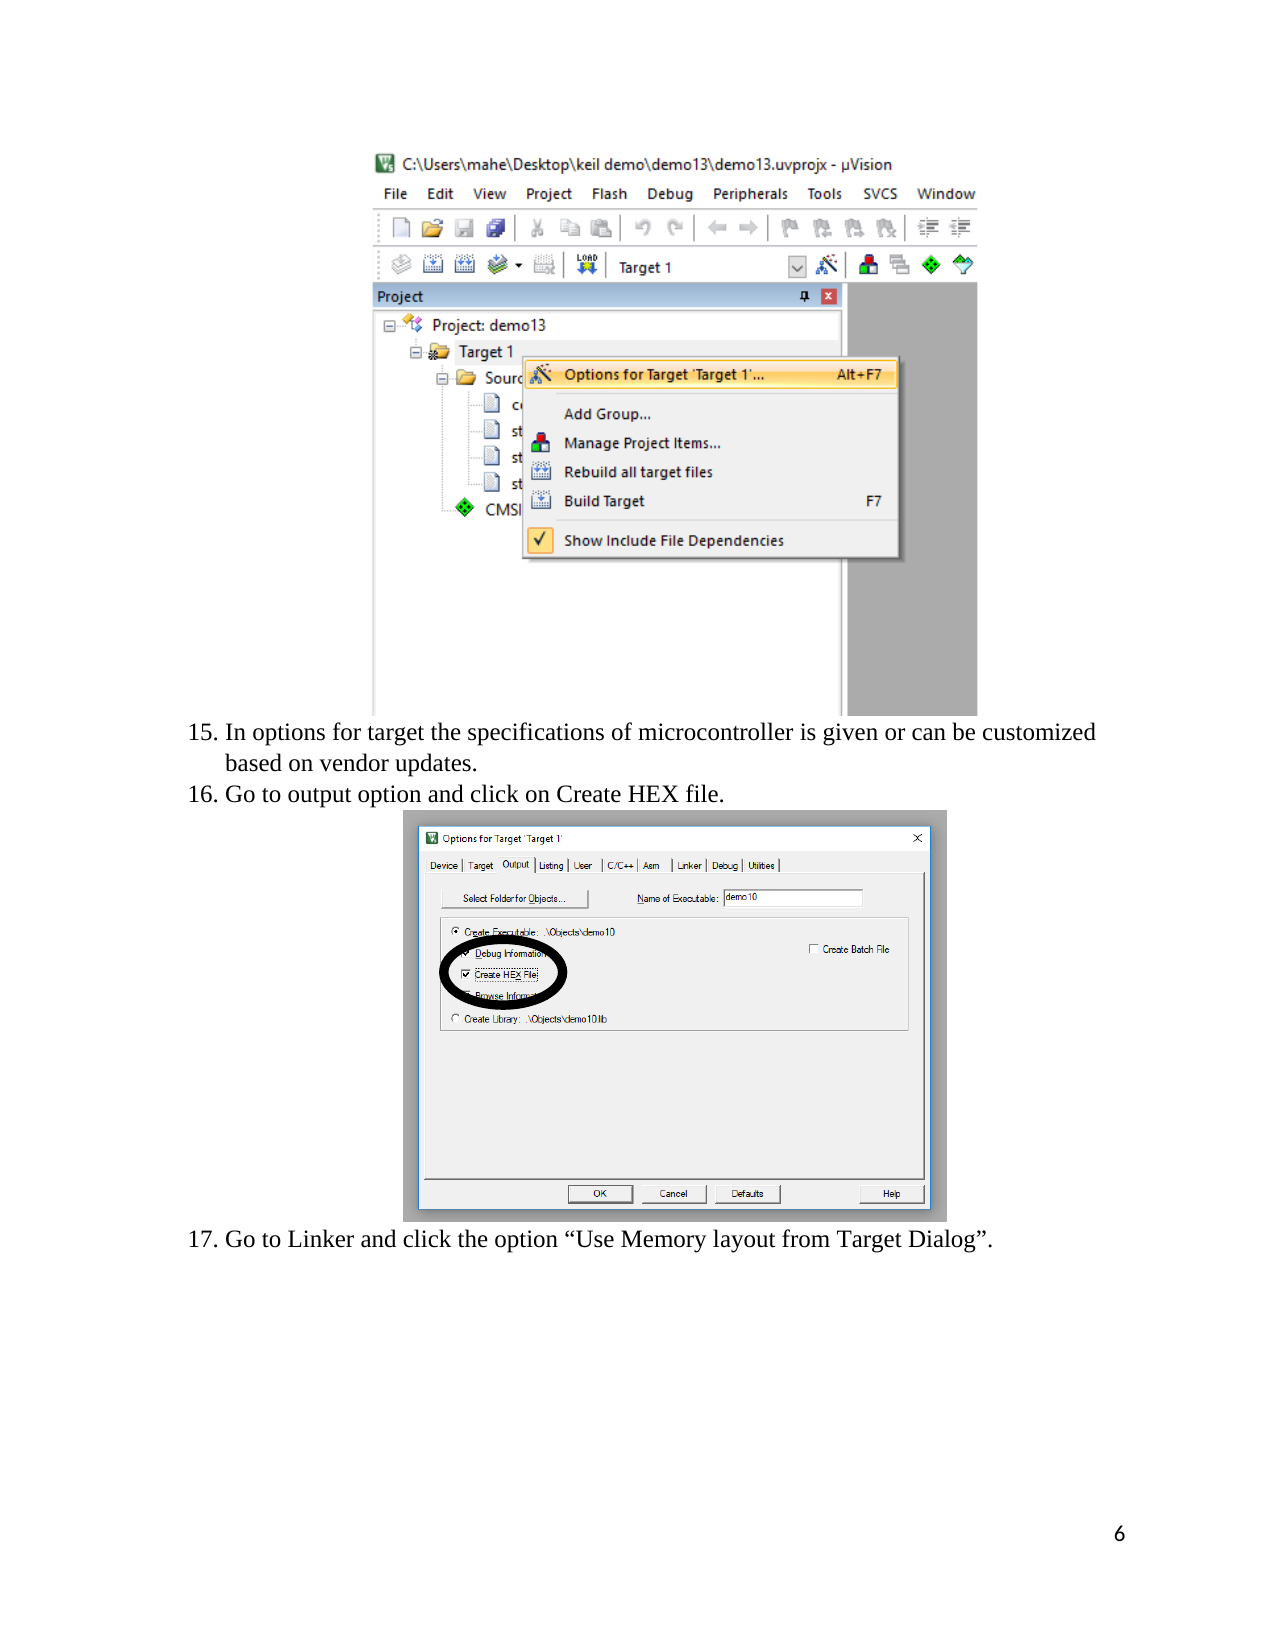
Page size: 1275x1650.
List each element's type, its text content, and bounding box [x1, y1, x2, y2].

picture [403, 810, 947, 1222]
list Go to Linker and click the option “Use Memory layout from Target Dialog”. [187, 1224, 1125, 1253]
picture [372, 150, 978, 716]
list In options for target the specifications of microcontroller is given or can be customized based on vendor updates. [187, 717, 1125, 777]
list Go to output option and click on Create HEX file. [187, 779, 1125, 808]
